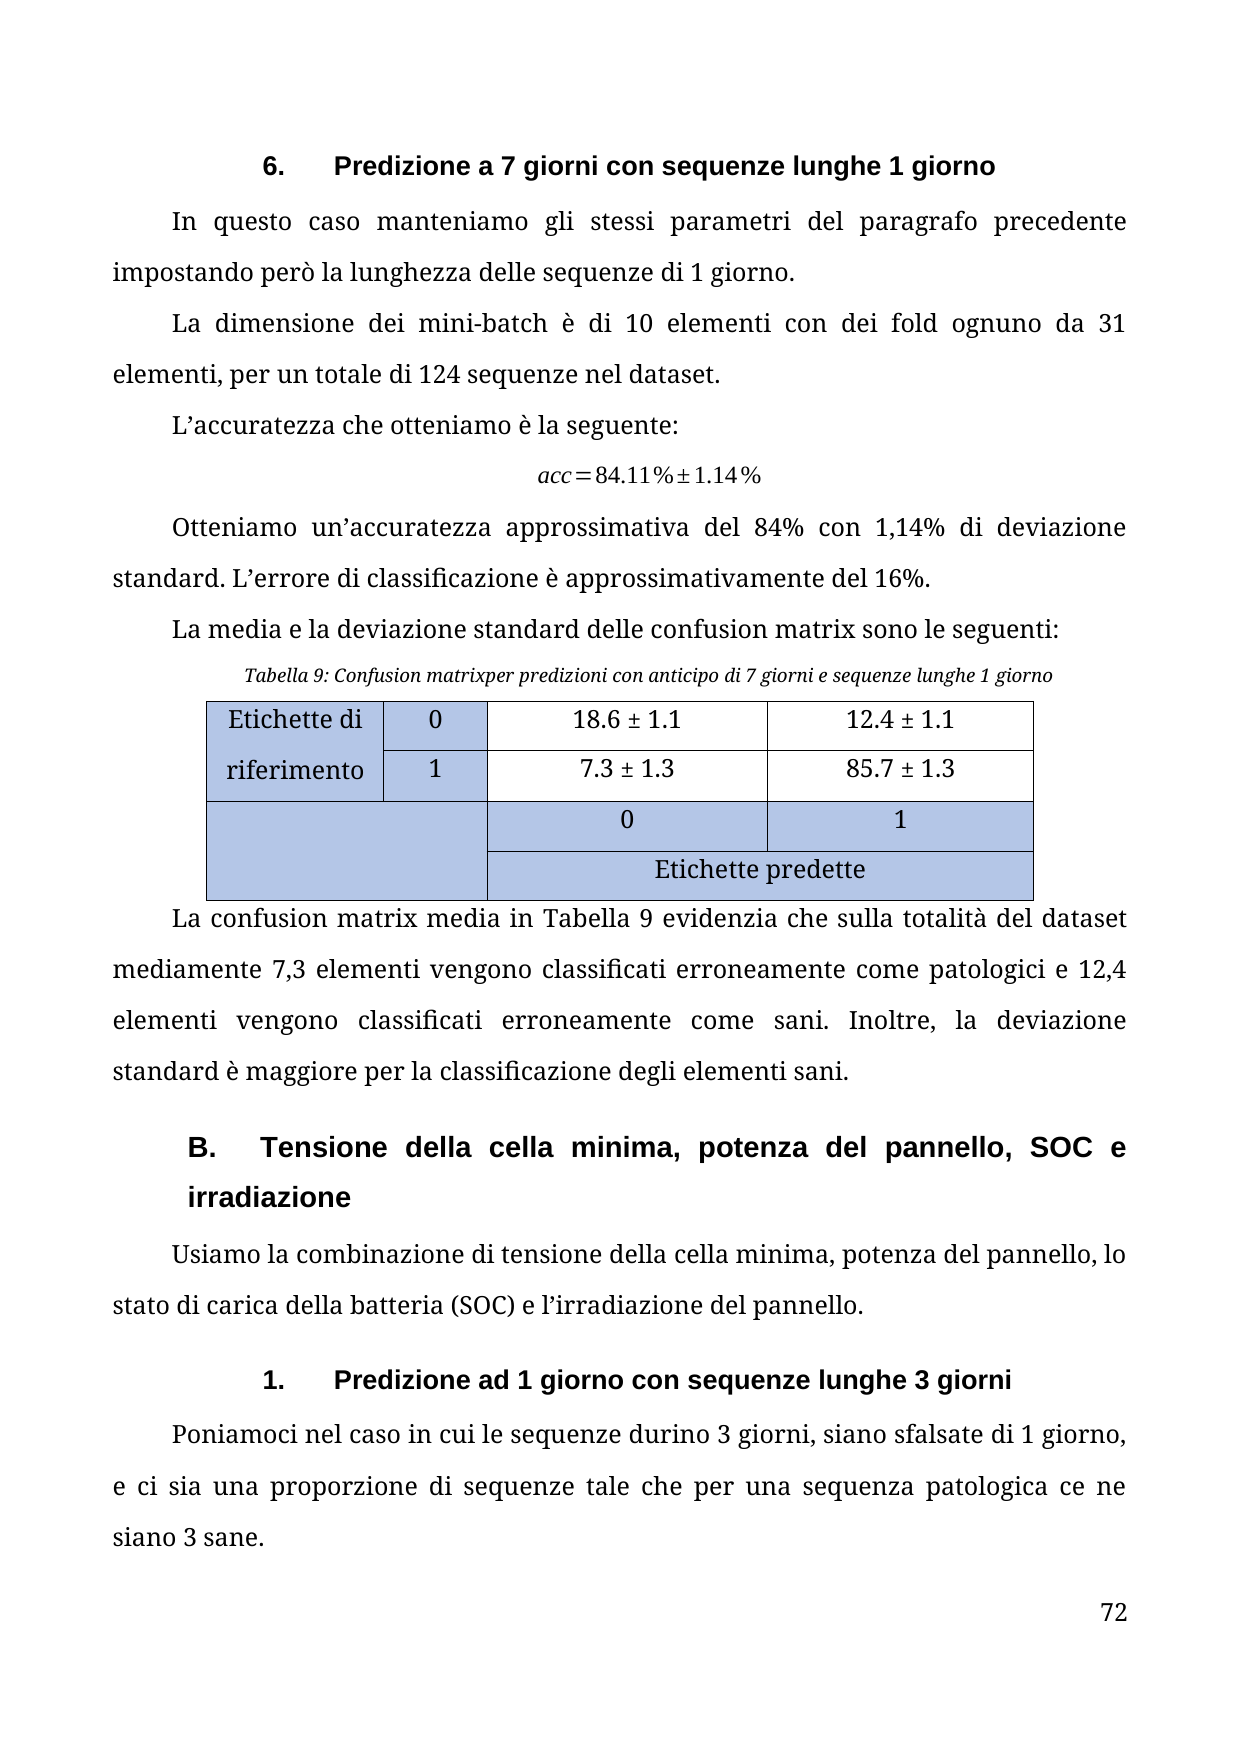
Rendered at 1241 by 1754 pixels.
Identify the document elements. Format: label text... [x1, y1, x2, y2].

table_cell 7.3 ± 1.3 [488, 751, 767, 801]
table_header 0 [384, 702, 487, 750]
table_cell Etichette predette [488, 852, 1033, 900]
text Otteniamo un’accuratezza approssimativa del 84% con 1,14% di deviazione standard. L’errore di classificazione è approssimativamente del 16%. [112, 509, 1128, 594]
text L’accuratezza che otteniamo è la seguente: [112, 407, 1128, 441]
table_cell [207, 802, 487, 900]
subtitle Tensione della cella minima, potenza del pannello, SOC e irradiazione [187, 1130, 1128, 1214]
table_header 12.4 ± 1.1 [768, 702, 1033, 750]
table_header 18.6 ± 1.1 [488, 702, 767, 750]
text Poniamoci nel caso in cui le sequenze durino 3 giorni, siano sfalsate di 1 giorno, e ci sia una proporzione di sequenze tale che per una sequenza patologica ce ne siano 3 sane. [112, 1417, 1128, 1553]
table_cell 0 [488, 802, 767, 851]
table_cell 1 [384, 751, 487, 801]
table_cell 85.7 ± 1.3 [768, 751, 1033, 801]
text La media e la deviazione standard delle confusion matrix sono le seguenti: [112, 611, 1128, 646]
subtitle Predizione ad 1 giorno con sequenze lunghe 3 giorni [262, 1364, 1128, 1395]
text In questo caso manteniamo gli stessi parametri del paragrafo precedente impostando però la lunghezza delle sequenze di 1 giorno. [112, 203, 1128, 288]
text La confusion matrix media in Tabella 9 evidenzia che sulla totalità del dataset mediamente 7,3 elementi vengono classificati erroneamente come patologici e 12,4 elementi vengono classificati erroneamente come sani. Inoltre, la deviazione standard è maggiore per la classificazione degli elementi sani. [112, 901, 1128, 1088]
table_header Etichette di riferimento [207, 702, 383, 801]
text La dimensione dei mini-batch è di 10 elementi con dei fold ognuno da 31 elementi, per un totale di 124 sequenze nel dataset. [112, 305, 1128, 390]
subtitle Predizione a 7 giorni con sequenze lunghe 1 giorno [262, 150, 1128, 181]
table_cell 1 [768, 802, 1033, 851]
text Tabella 9: Confusion matrixper predizioni con anticipo di 7 giorni e sequenze lunghe 1 giorno [112, 662, 1128, 688]
text Usiamo la combinazione di tensione della cella minima, potenza del pannello, lo stato di carica della batteria (SOC) e l’irradiazione del pannello. [112, 1237, 1128, 1322]
